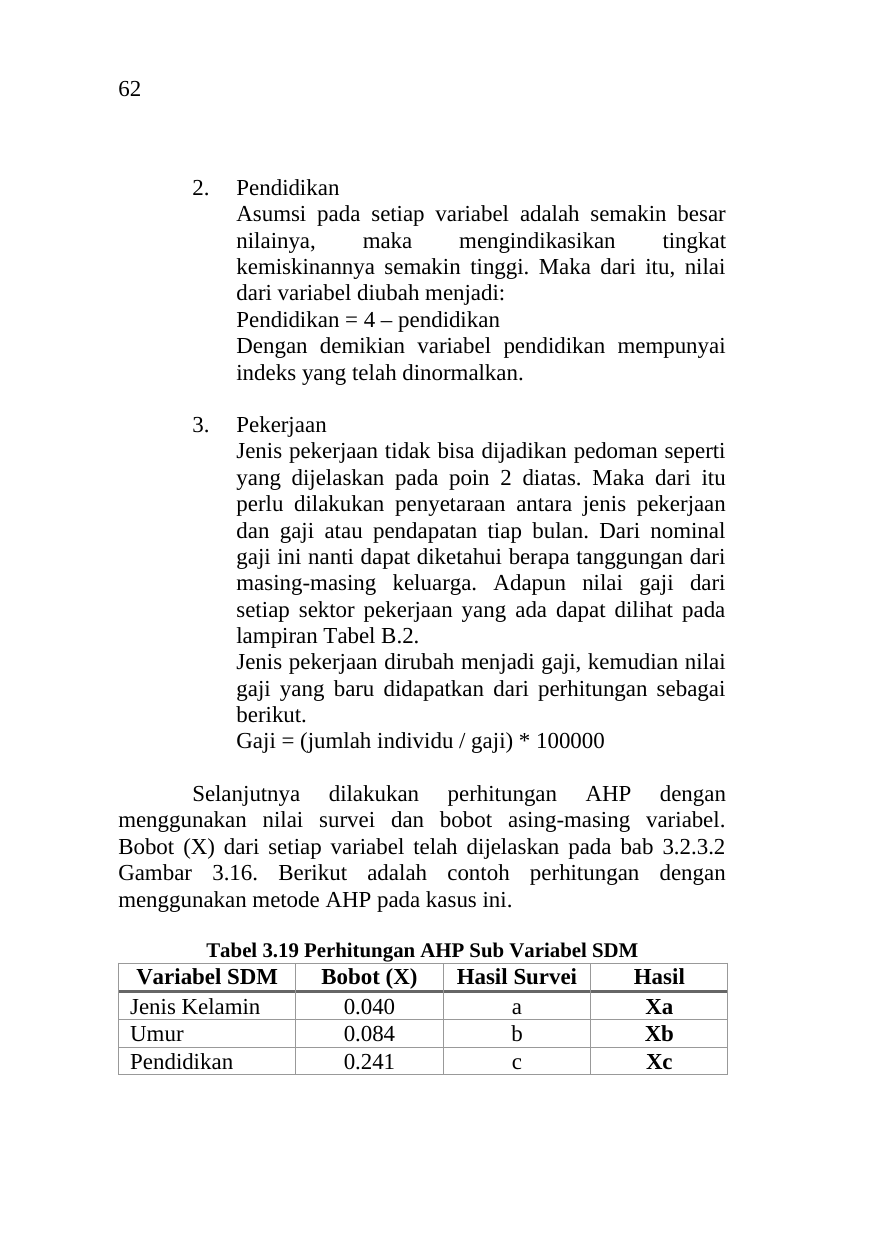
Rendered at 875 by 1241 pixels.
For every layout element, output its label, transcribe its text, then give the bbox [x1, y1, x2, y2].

table_cell b [444, 1020, 590, 1047]
table_header Variabel SDM [119, 964, 295, 990]
table_cell Pendidikan [119, 1048, 295, 1074]
table_cell c [444, 1048, 590, 1074]
list Jenis pekerjaan dirubah menjadi gaji, kemudian nilai gaji yang baru didapatkan dari perhitungan sebagai berikut. [236, 648, 726, 727]
table_header Hasil [591, 964, 727, 990]
list Dengan demikian variabel pendidikan mempunyai indeks yang telah dinormalkan. [236, 332, 726, 385]
table_cell 0.241 [296, 1048, 443, 1074]
table_cell Jenis Kelamin [119, 993, 295, 1019]
table_header Hasil Survei [444, 964, 590, 990]
list Asumsi pada setiap variabel adalah semakin besar nilainya, maka mengindikasikan tingkat kemiskinannya semakin tinggi. Maka dari itu, nilai dari variabel diubah menjadi: [236, 200, 726, 306]
table_cell Xa [591, 993, 727, 1019]
list Pekerjaan [192, 411, 726, 438]
table_cell a [444, 993, 590, 1019]
table_cell Umur [119, 1020, 295, 1047]
table_cell 0.084 [296, 1020, 443, 1047]
list Gaji = (jumlah individu / gaji) * 100000 [236, 727, 726, 754]
table_cell Xb [591, 1020, 727, 1047]
list Pendidikan = 4 – pendidikan [236, 306, 726, 332]
text Selanjutnya dilakukan perhitungan AHP dengan menggunakan nilai survei dan bobot asing-masing variabel. Bobot (X) dari setiap variabel telah dijelaskan pada bab 3.2.3.2 Gambar 3.16. Berikut adalah contoh perhitungan dengan menggunakan metode AHP pada kasus ini. [118, 780, 726, 912]
list Jenis pekerjaan tidak bisa dijadikan pedoman seperti yang dijelaskan pada poin 2 diatas. Maka dari itu perlu dilakukan penyetaraan antara jenis pekerjaan dan gaji atau pendapatan tiap bulan. Dari nominal gaji ini nanti dapat diketahui berapa tanggungan dari masing-masing keluarga. Adapun nilai gaji dari setiap sektor pekerjaan yang ada dapat dilihat pada lampiran Tabel B.2. [236, 438, 726, 648]
list Pendidikan [192, 174, 726, 200]
table_header Bobot (X) [296, 964, 443, 990]
table_cell Xc [591, 1048, 727, 1074]
table_cell 0.040 [296, 993, 443, 1019]
